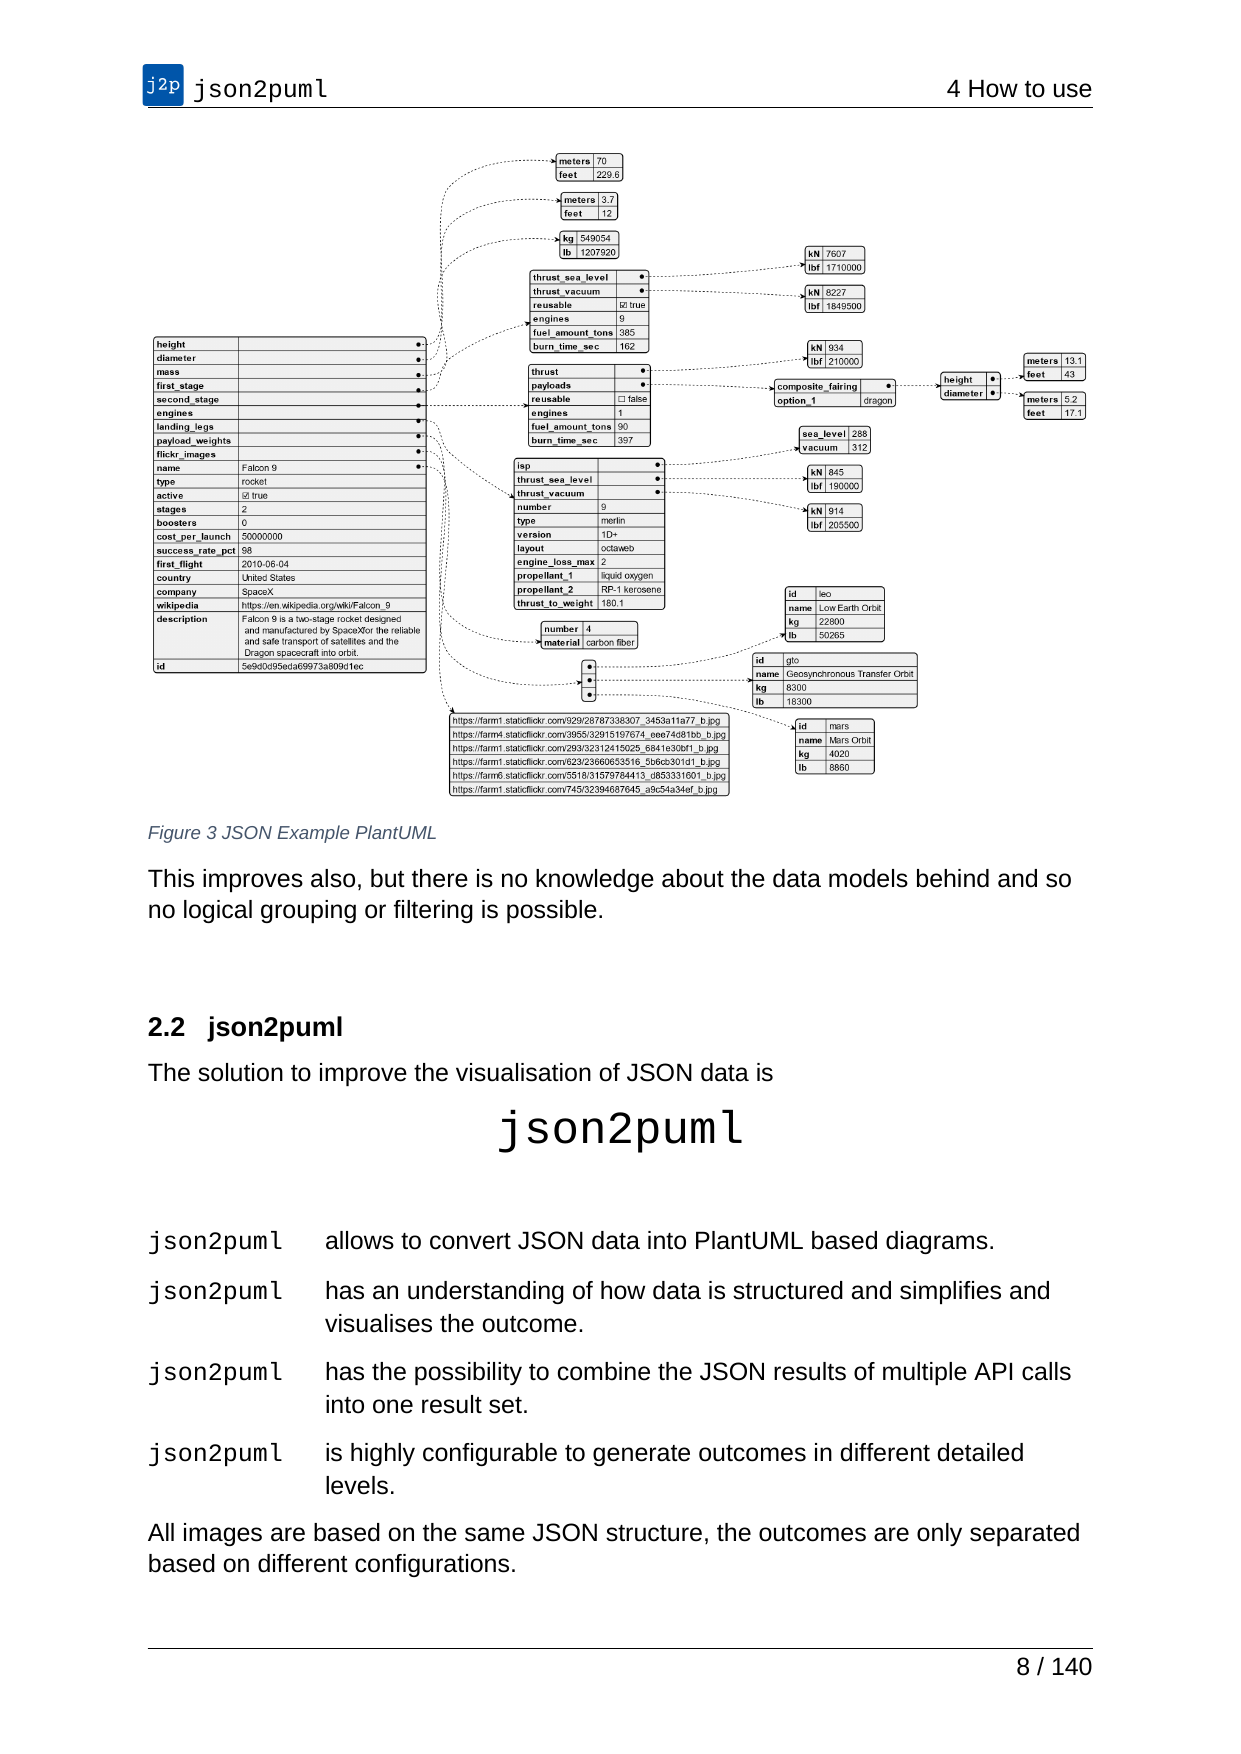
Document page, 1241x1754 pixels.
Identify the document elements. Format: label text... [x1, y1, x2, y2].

text json2puml allows to convert JSON data into PlantUML based diagrams. [148, 1226, 1093, 1257]
picture [142, 64, 184, 106]
text json2puml [148, 1105, 1093, 1157]
picture [147, 147, 1093, 803]
text json2puml has the possibility to combine the JSON results of multiple API calls into one result set. [148, 1357, 1093, 1418]
text The solution to improve the visualisation of JSON data is [148, 1057, 1093, 1086]
text This improves also, but there is no knowledge about the data models behind and so no logical grouping or filtering is possible. [148, 864, 1093, 924]
subtitle json2puml [148, 1011, 1093, 1042]
text json2puml is highly configurable to generate outcomes in different detailed levels. [148, 1437, 1093, 1499]
text Figure 3 JSON Example PlantUML [148, 822, 1093, 843]
text json2puml has an understanding of how data is structured and simplifies and visualises the outcome. [148, 1276, 1093, 1338]
text All images are based on the same JSON structure, the outcomes are only separated based on different configurations. [148, 1518, 1093, 1578]
